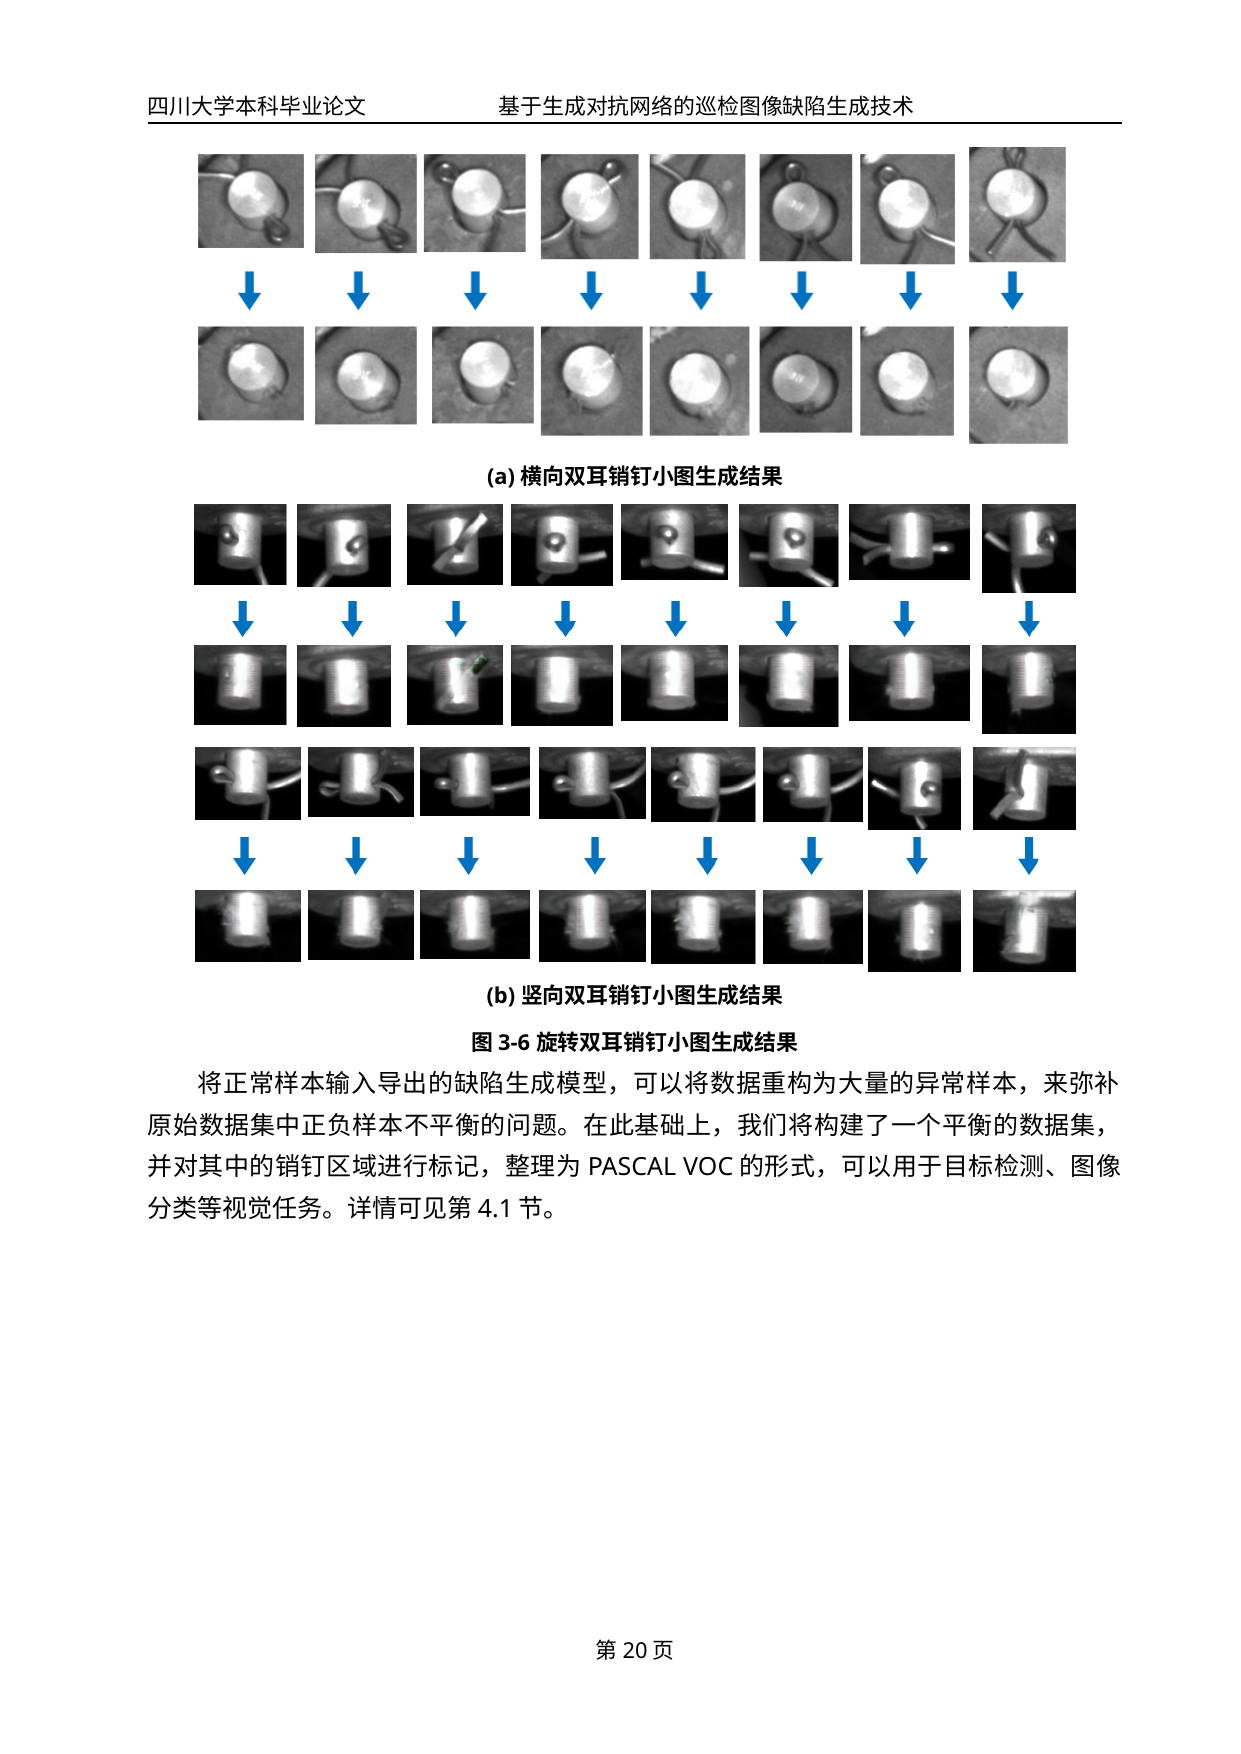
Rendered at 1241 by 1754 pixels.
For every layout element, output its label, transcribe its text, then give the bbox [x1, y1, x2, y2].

text (b) 竖向双耳销钉小图生成结果 [148, 978, 1122, 1009]
picture [192, 147, 1078, 453]
text 图3-6 旋转双耳销钉小图生成结果 [148, 1017, 1122, 1059]
text 将正常样本输入导出的缺陷生成模型，可以将数据重构为大量的异常样本，来弥补原始数据集中正负样本不平衡的问题。在此基础上，我们将构建了一个平衡的数据集，并对其中的销钉区域进行标记，整理为PASCAL VOC的形式，可以用于目标检测、图像分类等视觉任务。详情可见第4.1节。 [148, 1059, 1122, 1226]
text (a) 横向双耳销钉小图生成结果 [148, 459, 1122, 491]
picture [191, 498, 1078, 737]
picture [192, 742, 1078, 972]
